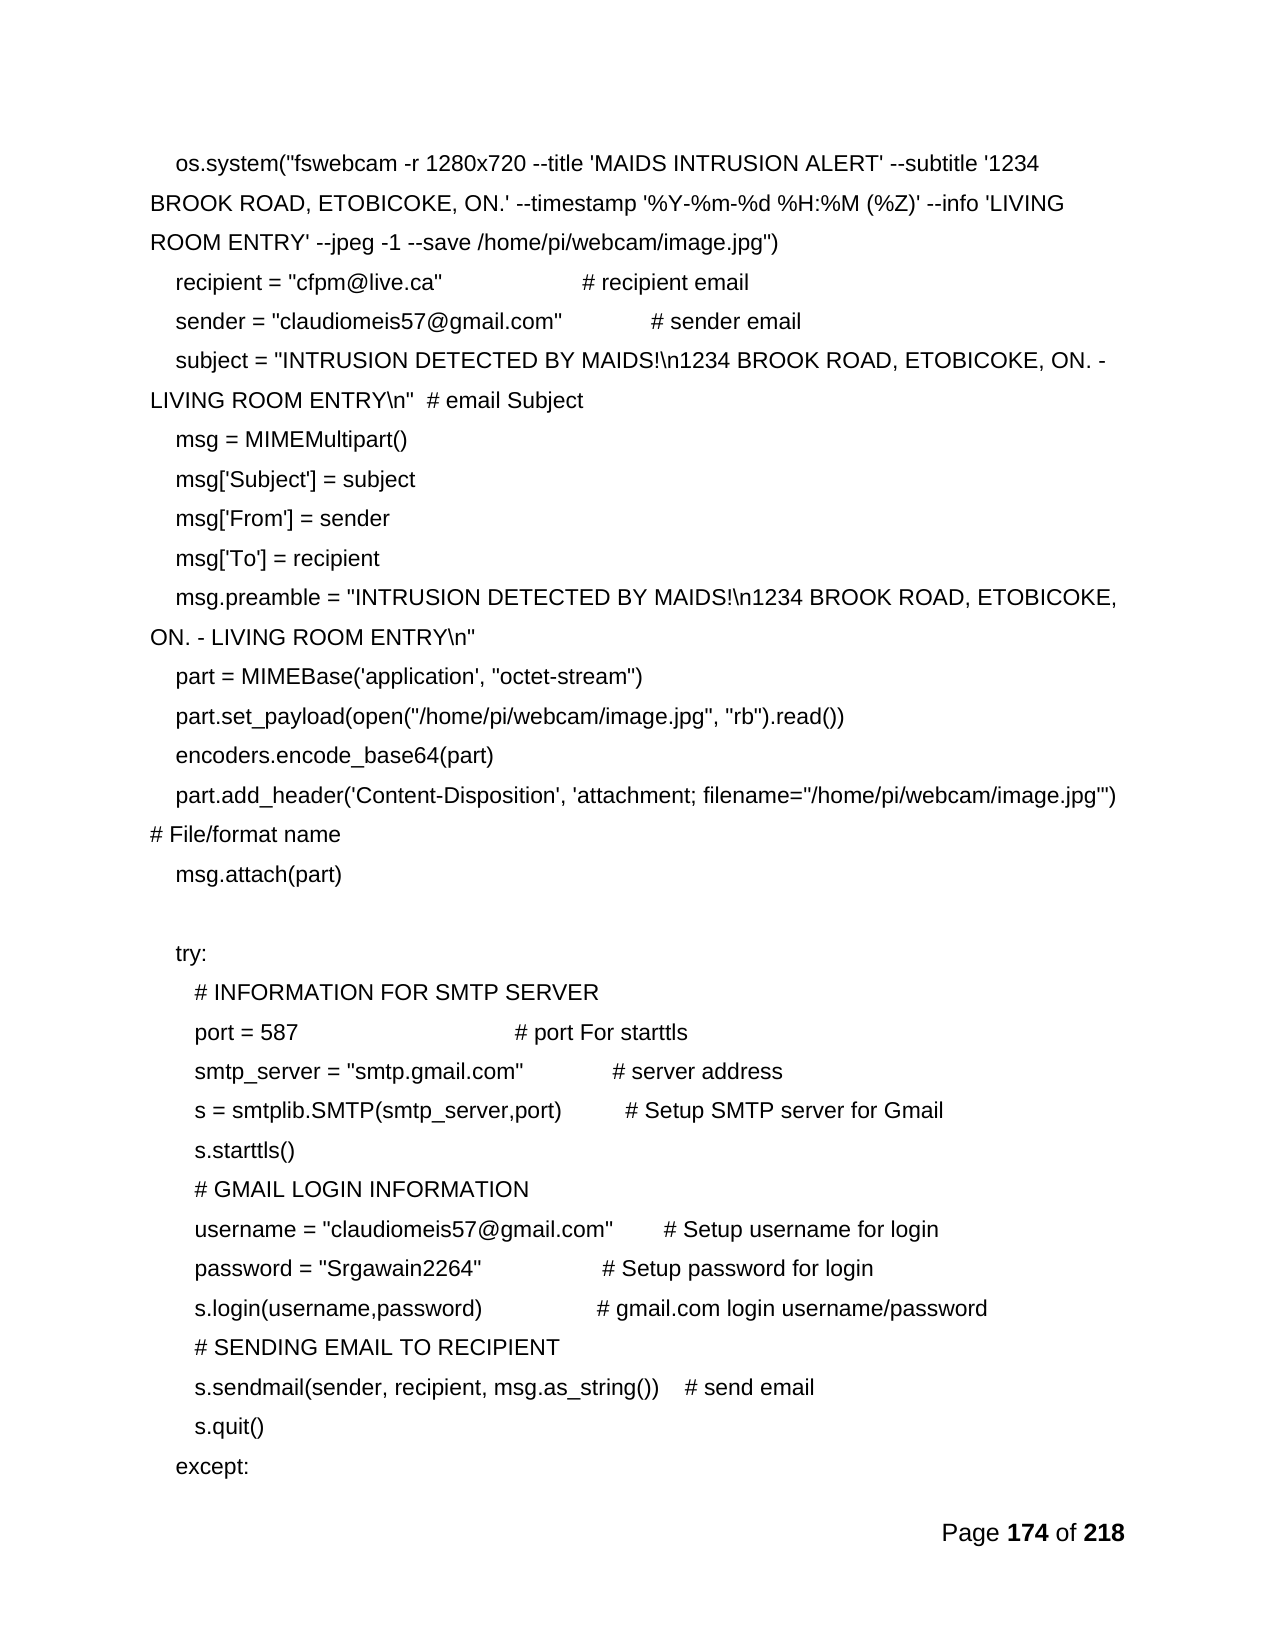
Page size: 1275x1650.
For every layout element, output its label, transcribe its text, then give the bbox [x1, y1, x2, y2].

text part.set_payload(open("/home/pi/webcam/image.jpg", "rb").read()) [150, 703, 1125, 729]
text s.sendmail(sender, recipient, msg.as_string()) # send email [150, 1374, 1125, 1400]
text # SENDING EMAIL TO RECIPIENT [150, 1334, 1125, 1361]
text s.login(username,password) # gmail.com login username/password [150, 1295, 1125, 1321]
text os.system("fswebcam -r 1280x720 --title 'MAIDS INTRUSION ALERT' --subtitle '1234 BROOK ROAD, ETOBICOKE, ON.' --timestamp '%Y-%m-%d %H:%M (%Z)' --info 'LIVING ROOM ENTRY' --jpeg -1 --save /home/pi/webcam/image.jpg") [150, 150, 1125, 255]
text part.add_header('Content-Disposition', 'attachment; filename="/home/pi/webcam/image.jpg"') # File/format name [150, 782, 1125, 847]
text username = "claudiomeis57@gmail.com" # Setup username for login [150, 1216, 1125, 1242]
text smtp_server = "smtp.gmail.com" # server address [150, 1058, 1125, 1084]
text msg['Subject'] = subject [150, 466, 1125, 492]
text msg['From'] = sender [150, 505, 1125, 532]
text msg.preamble = "INTRUSION DETECTED BY MAIDS!\n1234 BROOK ROAD, ETOBICOKE, ON. - LIVING ROOM ENTRY\n" [150, 584, 1125, 650]
text port = 587 # port For starttls [150, 1018, 1125, 1045]
text encoders.encode_base64(part) [150, 742, 1125, 768]
text msg = MIMEMultipart() [150, 426, 1125, 453]
text except: [150, 1453, 1125, 1479]
text s.starttls() [150, 1137, 1125, 1163]
text recipient = "cfpm@live.ca" # recipient email [150, 268, 1125, 295]
text # INFORMATION FOR SMTP SERVER [150, 979, 1125, 1005]
text msg['To'] = recipient [150, 545, 1125, 571]
text part = MIMEBase('application', "octet-stream") [150, 663, 1125, 689]
text subject = "INTRUSION DETECTED BY MAIDS!\n1234 BROOK ROAD, ETOBICOKE, ON. - LIVING ROOM ENTRY\n" # email Subject [150, 347, 1125, 413]
text s = smtplib.SMTP(smtp_server,port) # Setup SMTP server for Gmail [150, 1097, 1125, 1124]
text # GMAIL LOGIN INFORMATION [150, 1176, 1125, 1203]
text try: [150, 939, 1125, 966]
text sender = "claudiomeis57@gmail.com" # sender email [150, 308, 1125, 334]
text password = "Srgawain2264" # Setup password for login [150, 1255, 1125, 1282]
text msg.attach(part) [150, 861, 1125, 887]
text s.quit() [150, 1413, 1125, 1440]
